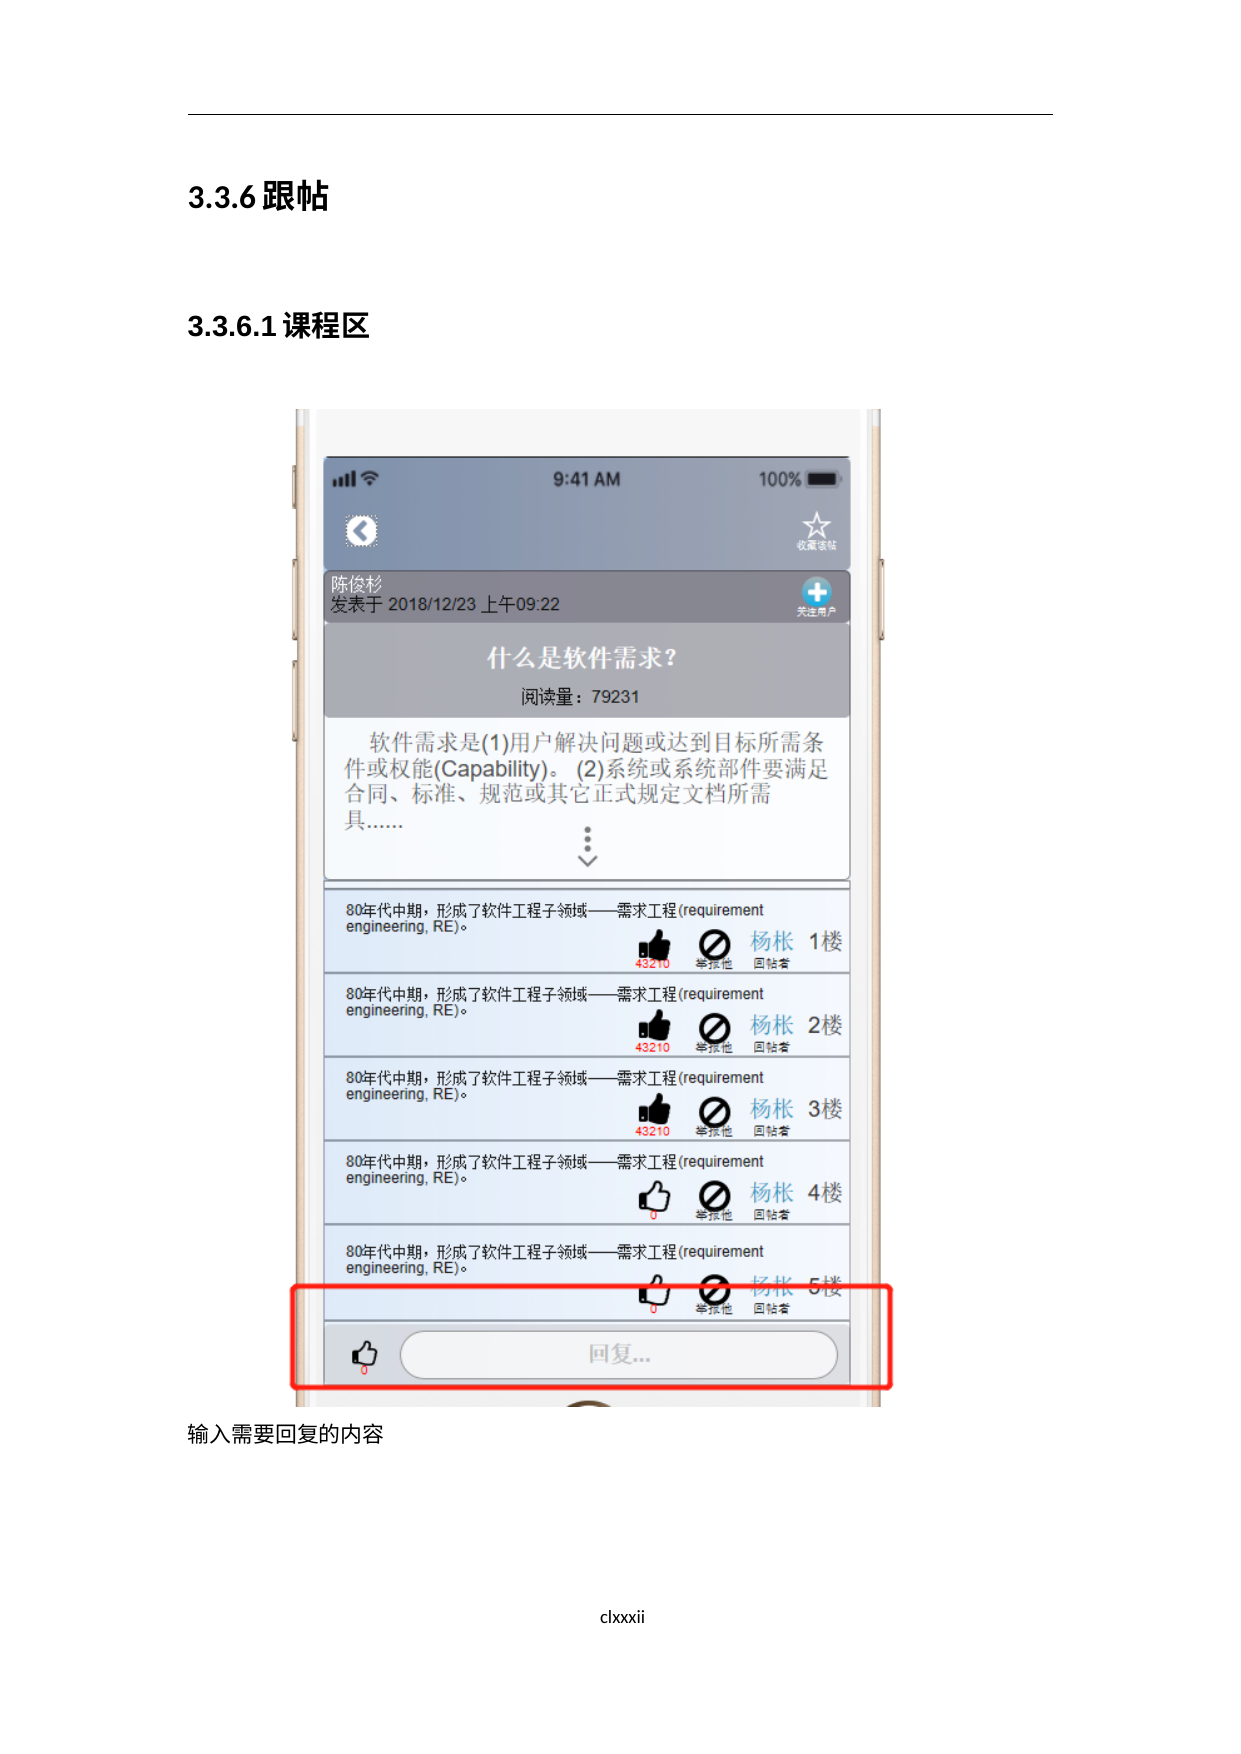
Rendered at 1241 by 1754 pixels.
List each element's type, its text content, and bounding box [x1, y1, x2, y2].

subtitle 3.3.6.1课程区 [187, 291, 1053, 356]
text 输入需要回复的内容 [187, 1417, 1053, 1449]
subtitle 3.3.6跟帖 [187, 162, 1053, 227]
picture [187, 409, 1001, 1407]
